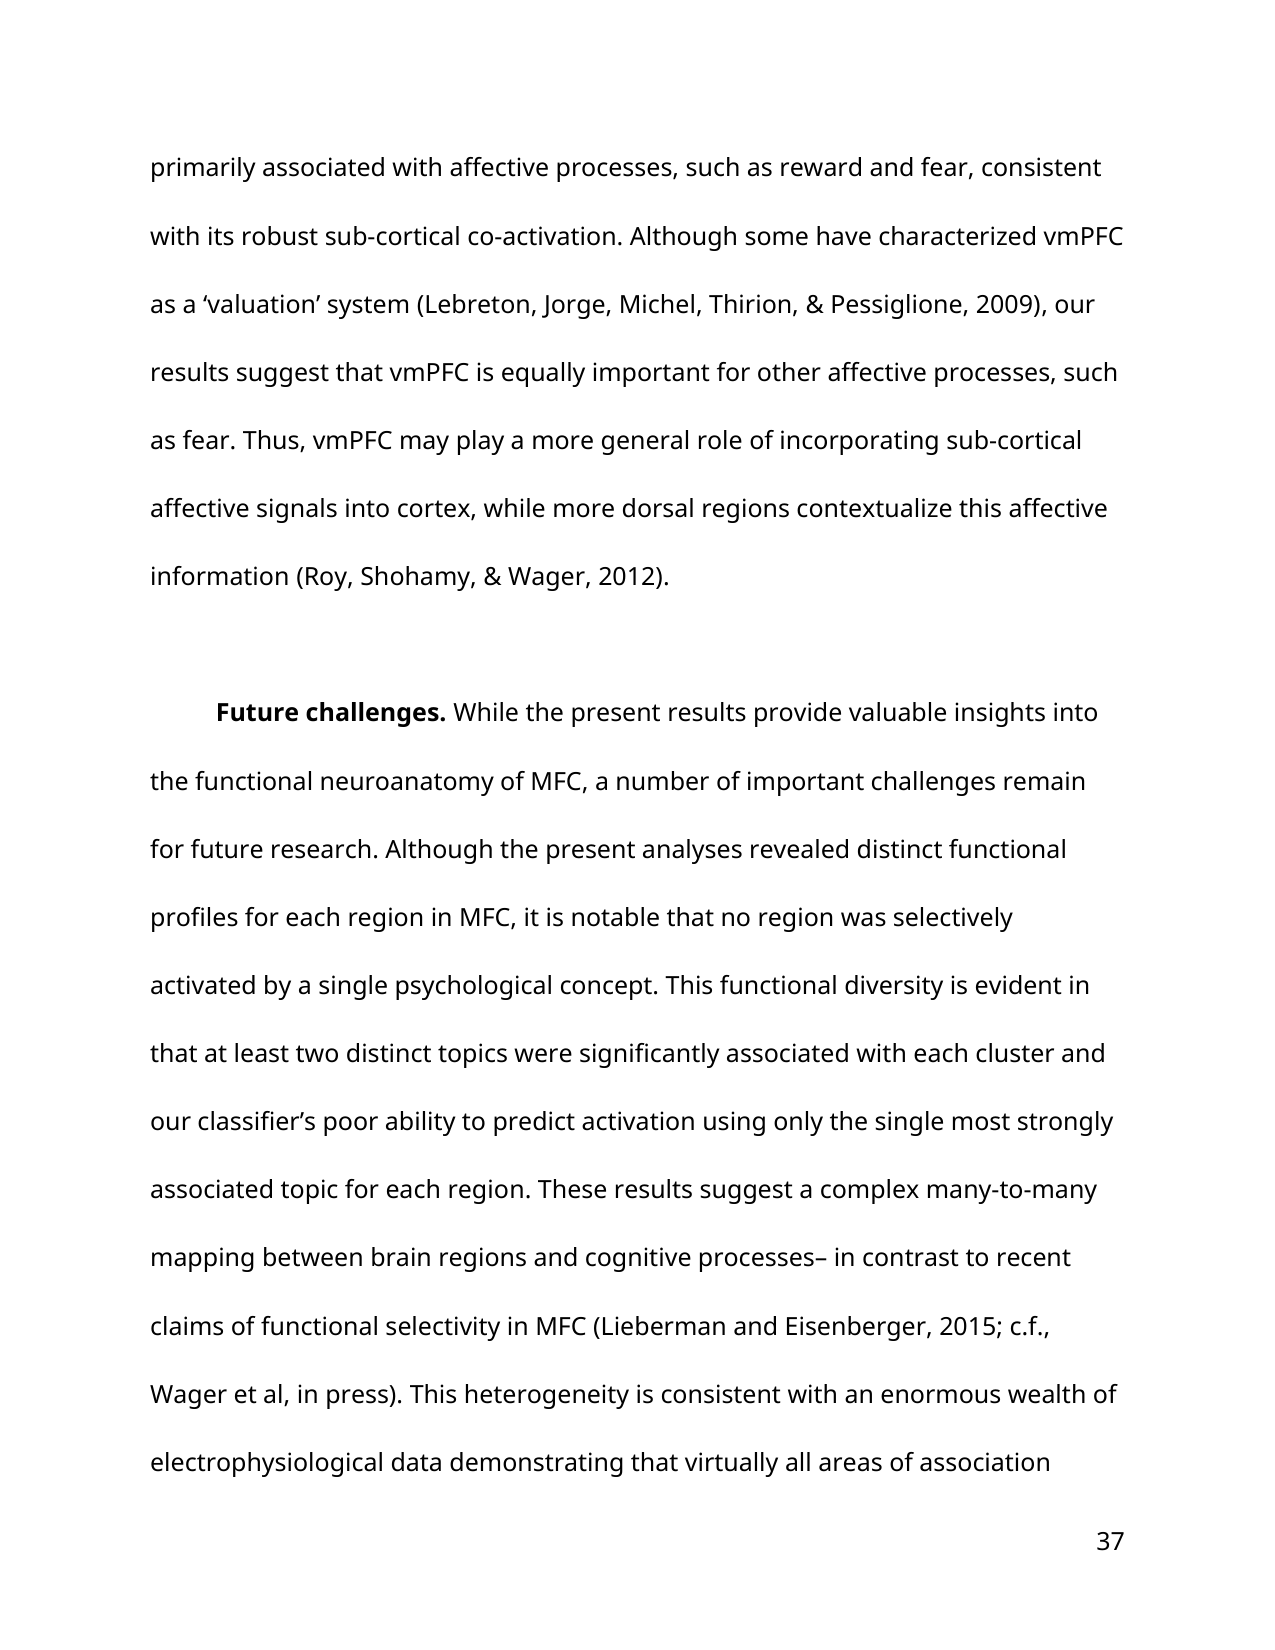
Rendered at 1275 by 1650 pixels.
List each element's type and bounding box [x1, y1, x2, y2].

text [150, 150, 1125, 593]
text [150, 695, 1125, 1478]
